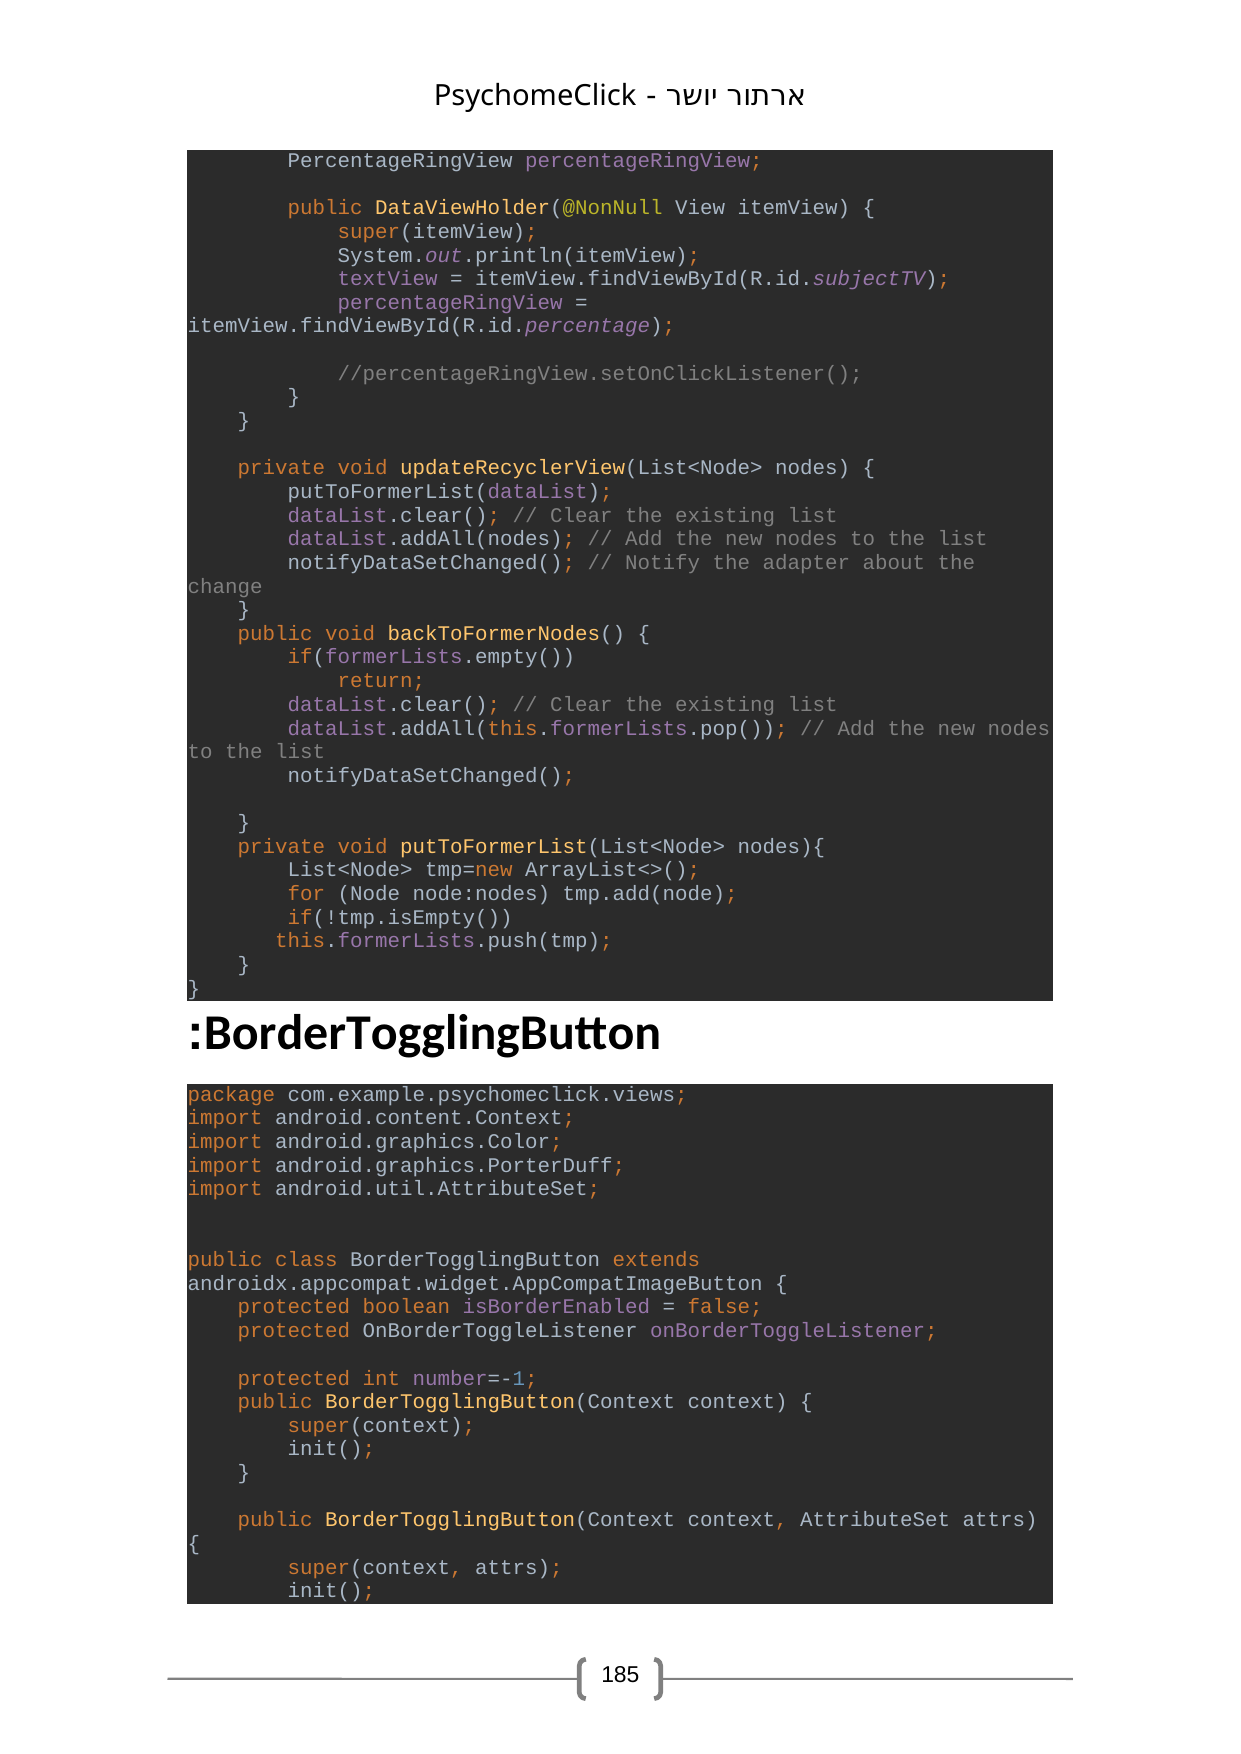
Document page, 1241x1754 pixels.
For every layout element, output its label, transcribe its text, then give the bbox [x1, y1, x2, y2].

text BorderTogglingButton: [187, 1001, 1053, 1062]
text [187, 1084, 1053, 1604]
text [187, 150, 1053, 1001]
